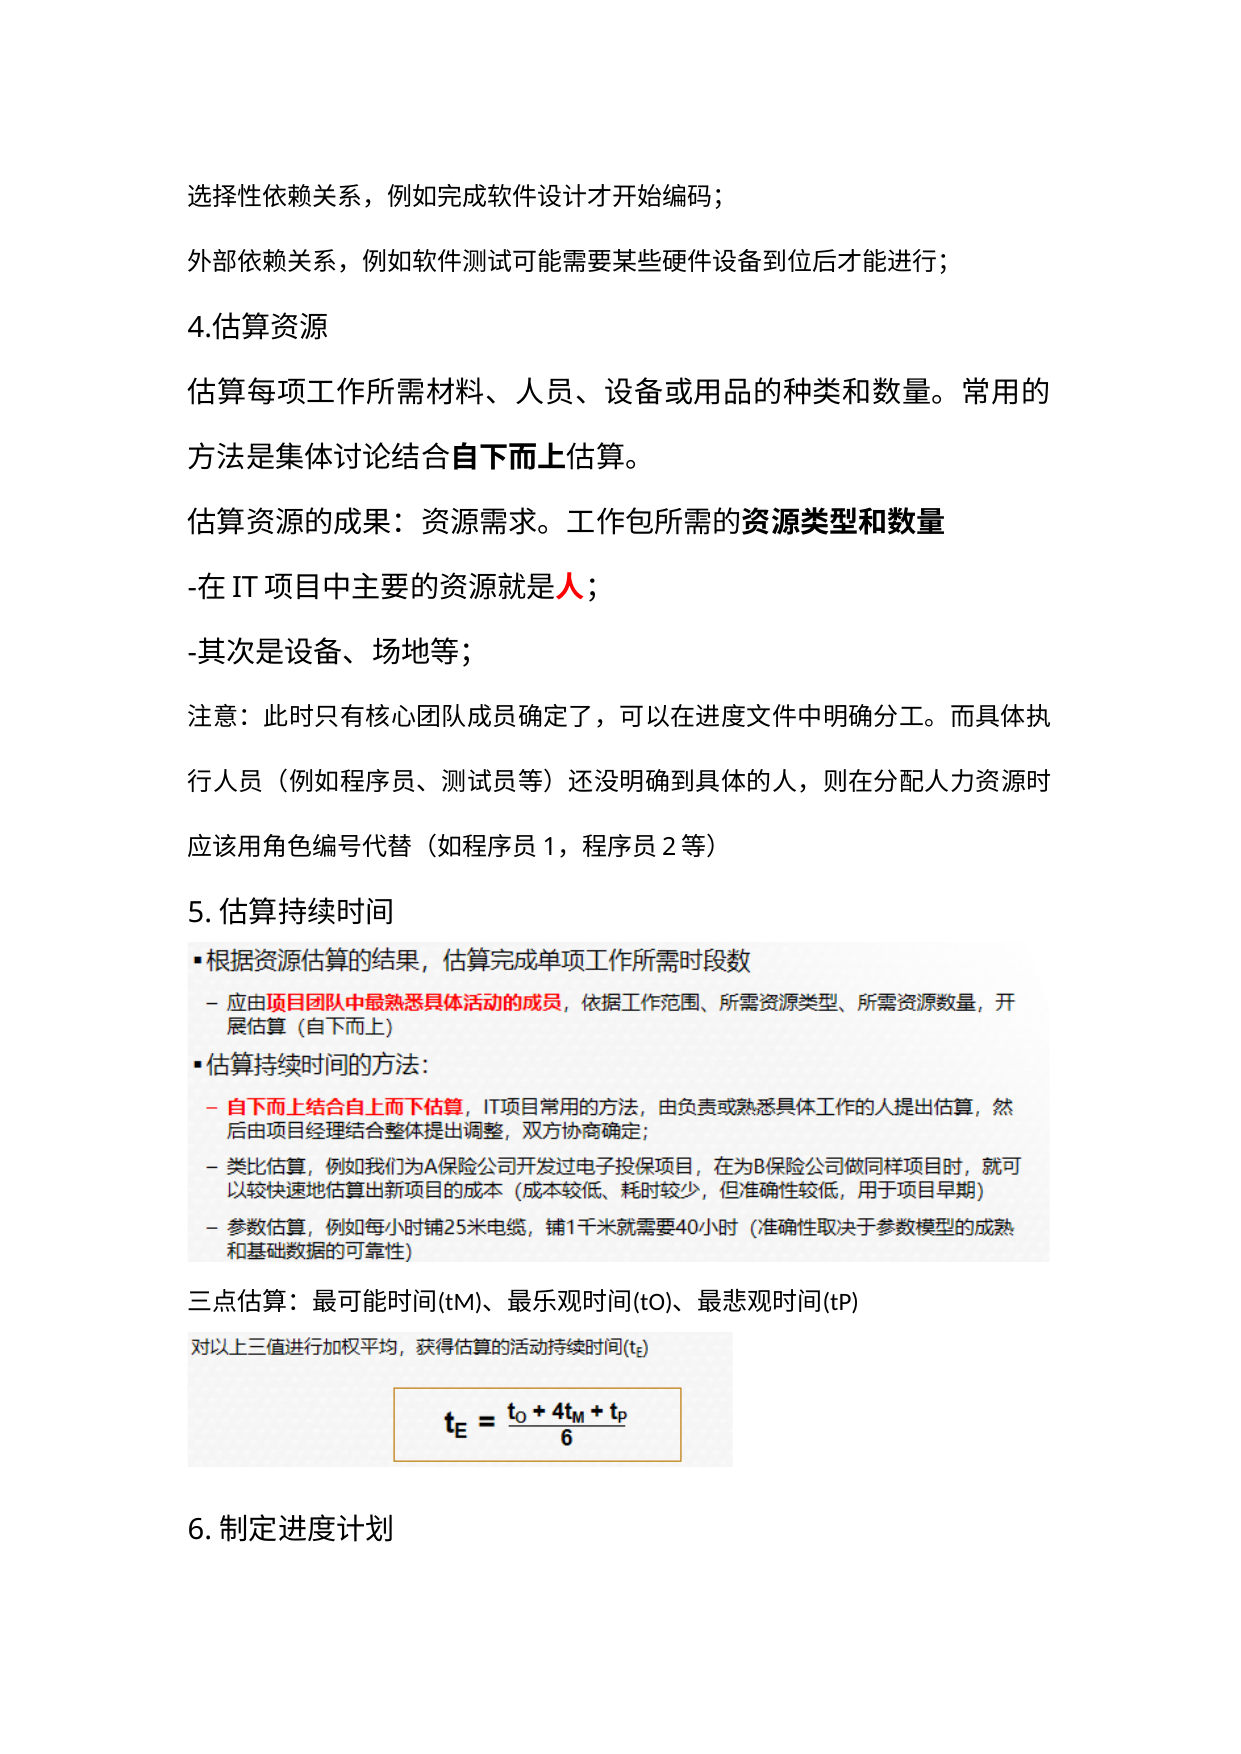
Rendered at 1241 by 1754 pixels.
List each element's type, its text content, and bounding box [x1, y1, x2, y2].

list 4.估算资源 [187, 292, 1053, 357]
list -在IT项目中主要的资源就是人； [187, 552, 1053, 617]
list -其次是设备、场地等； [187, 617, 1053, 682]
list 注意：此时只有核心团队成员确定了，可以在进度文件中明确分工。而具体执行人员（例如程序员、测试员等）还没明确到具体的人，则在分配人力资源时应该用角色编号代替（如程序员1，程序员2等） [187, 682, 1053, 877]
list 估算资源的成果：资源需求。工作包所需的资源类型和数量 [187, 487, 1053, 552]
list 三点估算：最可能时间(tM)、最乐观时间(tO)、最悲观时间(tP) [187, 1267, 1053, 1332]
text 外部依赖关系，例如软件测试可能需要某些硬件设备到位后才能进行； [187, 227, 1053, 292]
list 估算持续时间 [187, 877, 1053, 942]
text 选择性依赖关系，例如完成软件设计才开始编码； [187, 162, 1053, 227]
list 估算每项工作所需材料、人员、设备或用品的种类和数量。常用的方法是集体讨论结合自下而上估算。 [187, 357, 1053, 487]
picture [187, 942, 1050, 1262]
picture [187, 1332, 733, 1467]
list 制定进度计划 [187, 1494, 1053, 1559]
